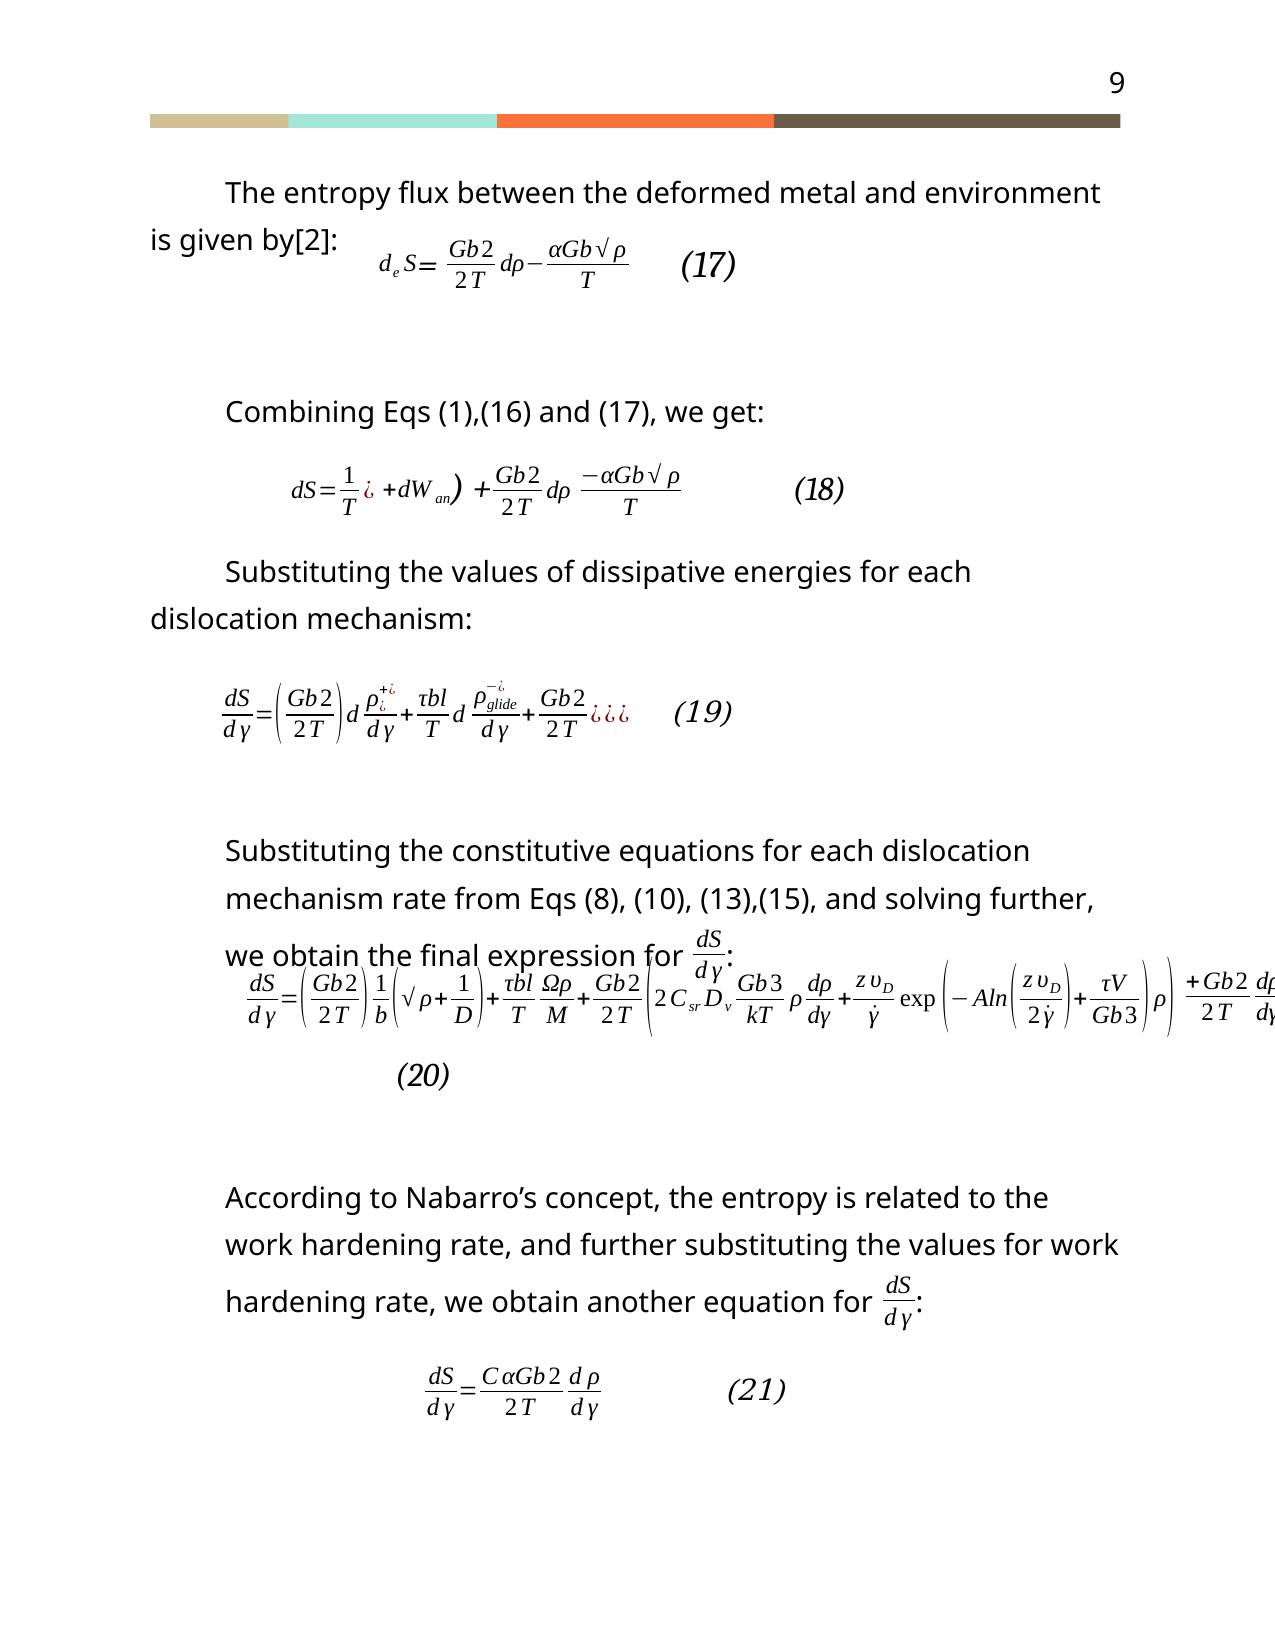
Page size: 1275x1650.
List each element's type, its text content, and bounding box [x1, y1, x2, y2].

text The entropy flux between the deformed metal and environment is given by: [150, 172, 1125, 259]
text Substituting the values of dissipative energies for each dislocation mechanism: [150, 551, 1125, 638]
picture [150, 114, 1121, 128]
text Substituting the constitutive equations for each dislocation mechanism rate from Eqs (8), (10), (13),(15), and solving further, we obtain the final expression for : [225, 830, 1125, 984]
text According to Nabarro’s concept, the entropy is related to the work hardening rate, and further substituting the values for work hardening rate, we obtain another equation for : [225, 1177, 1125, 1331]
text Combining Eqs (1),(16) and (17), we get: [150, 391, 1125, 431]
